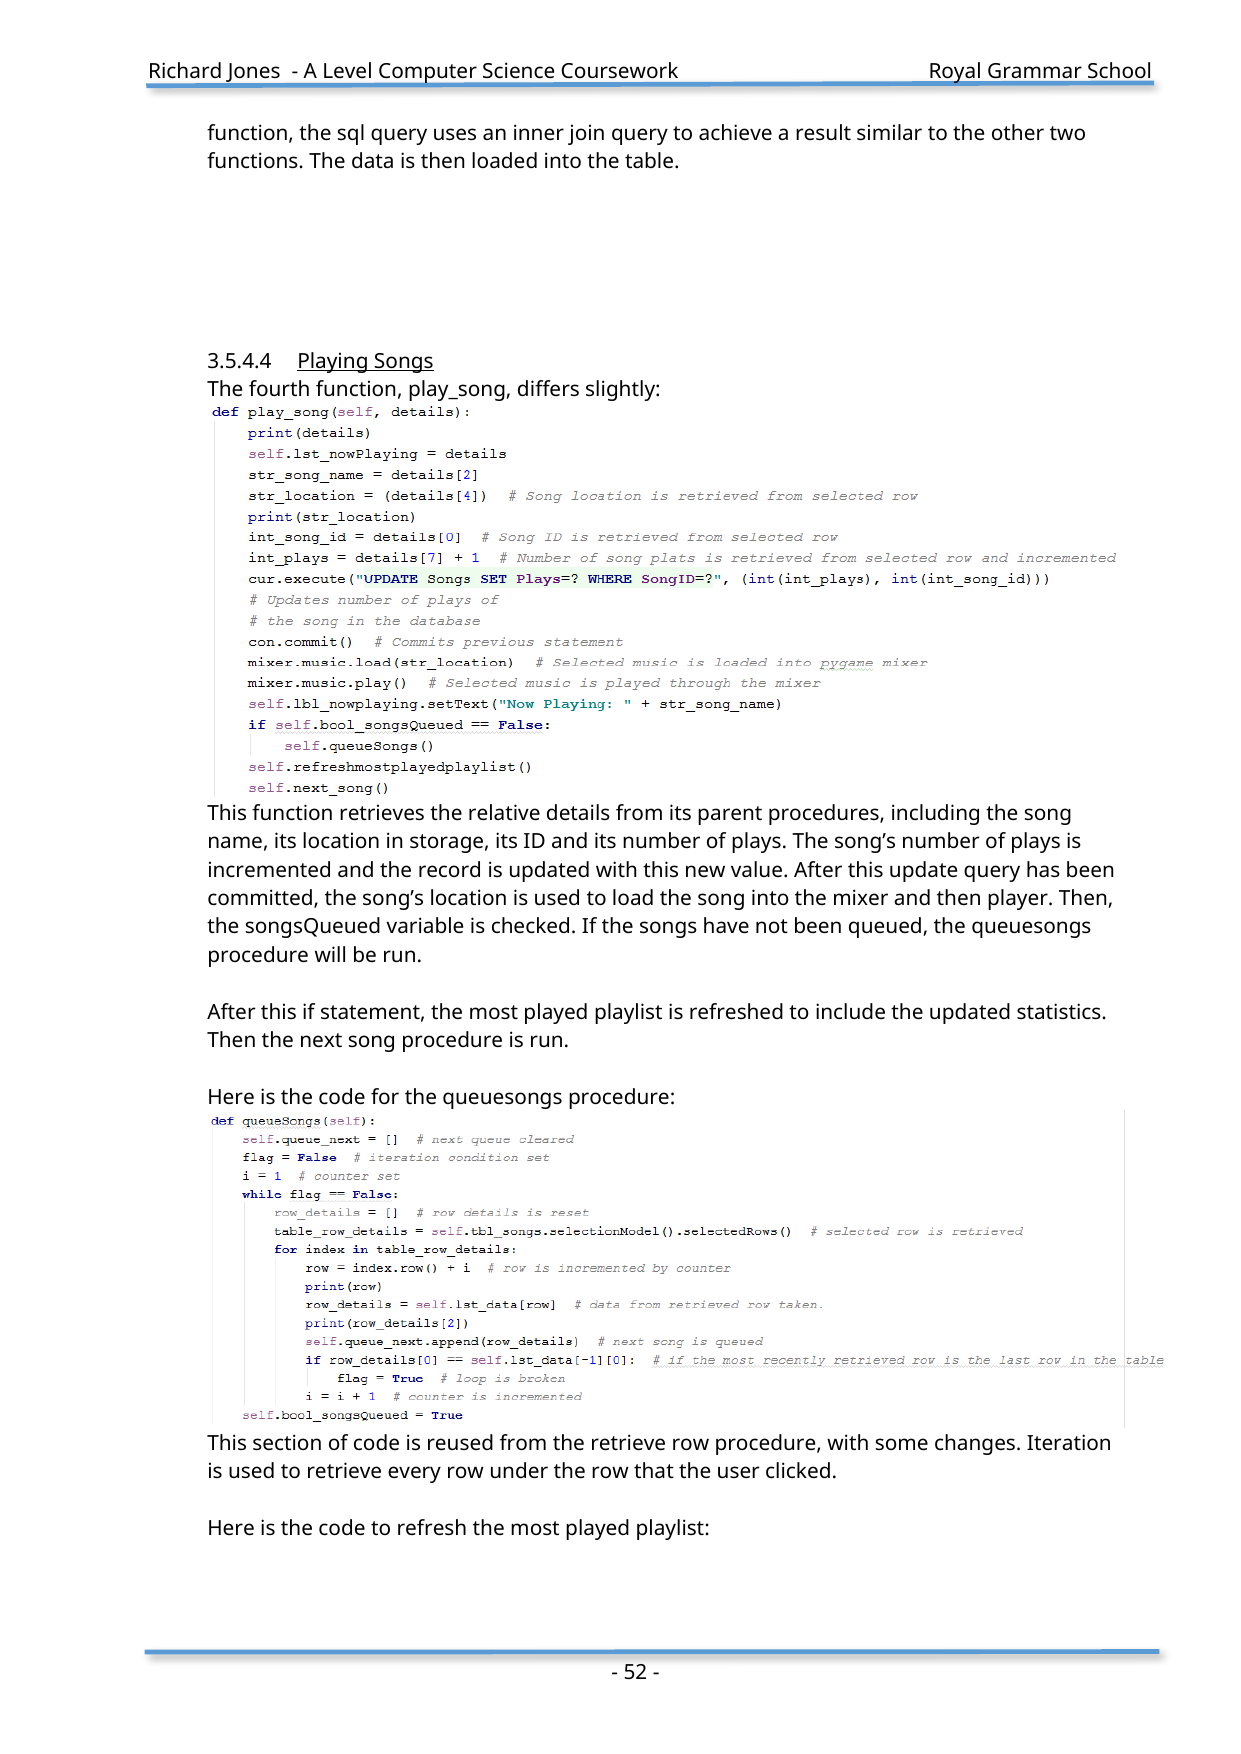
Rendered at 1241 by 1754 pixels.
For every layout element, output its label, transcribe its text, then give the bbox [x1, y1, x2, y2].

text This section of code is reused from the retrieve row procedure, with some changes. Iteration is used to retrieve every row under the row that the user clicked. [207, 1428, 1122, 1484]
text This function retrieves the relative details from its parent procedures, including the song name, its location in storage, its ID and its number of plays. The song’s number of plays is incremented and the record is updated with this new value. After this update query has been committed, the song’s location is used to load the song into the mixer and then player. Then, the songsQueued variable is checked. If the songs have not been queued, the queuesongs procedure will be run. [207, 798, 1122, 968]
subtitle Playing Songs [207, 346, 1122, 374]
text After this if statement, the most played playlist is refreshed to include the updated statistics. Then the next song procedure is run. [207, 997, 1122, 1054]
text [207, 118, 1122, 175]
text The fourth function, play_song, differs slightly: [207, 374, 1122, 402]
picture [207, 402, 1123, 798]
text Here is the code for the queuesongs procedure: [207, 1082, 1122, 1110]
picture [207, 1110, 1170, 1428]
text Here is the code to refresh the most played playlist: [207, 1513, 1122, 1541]
